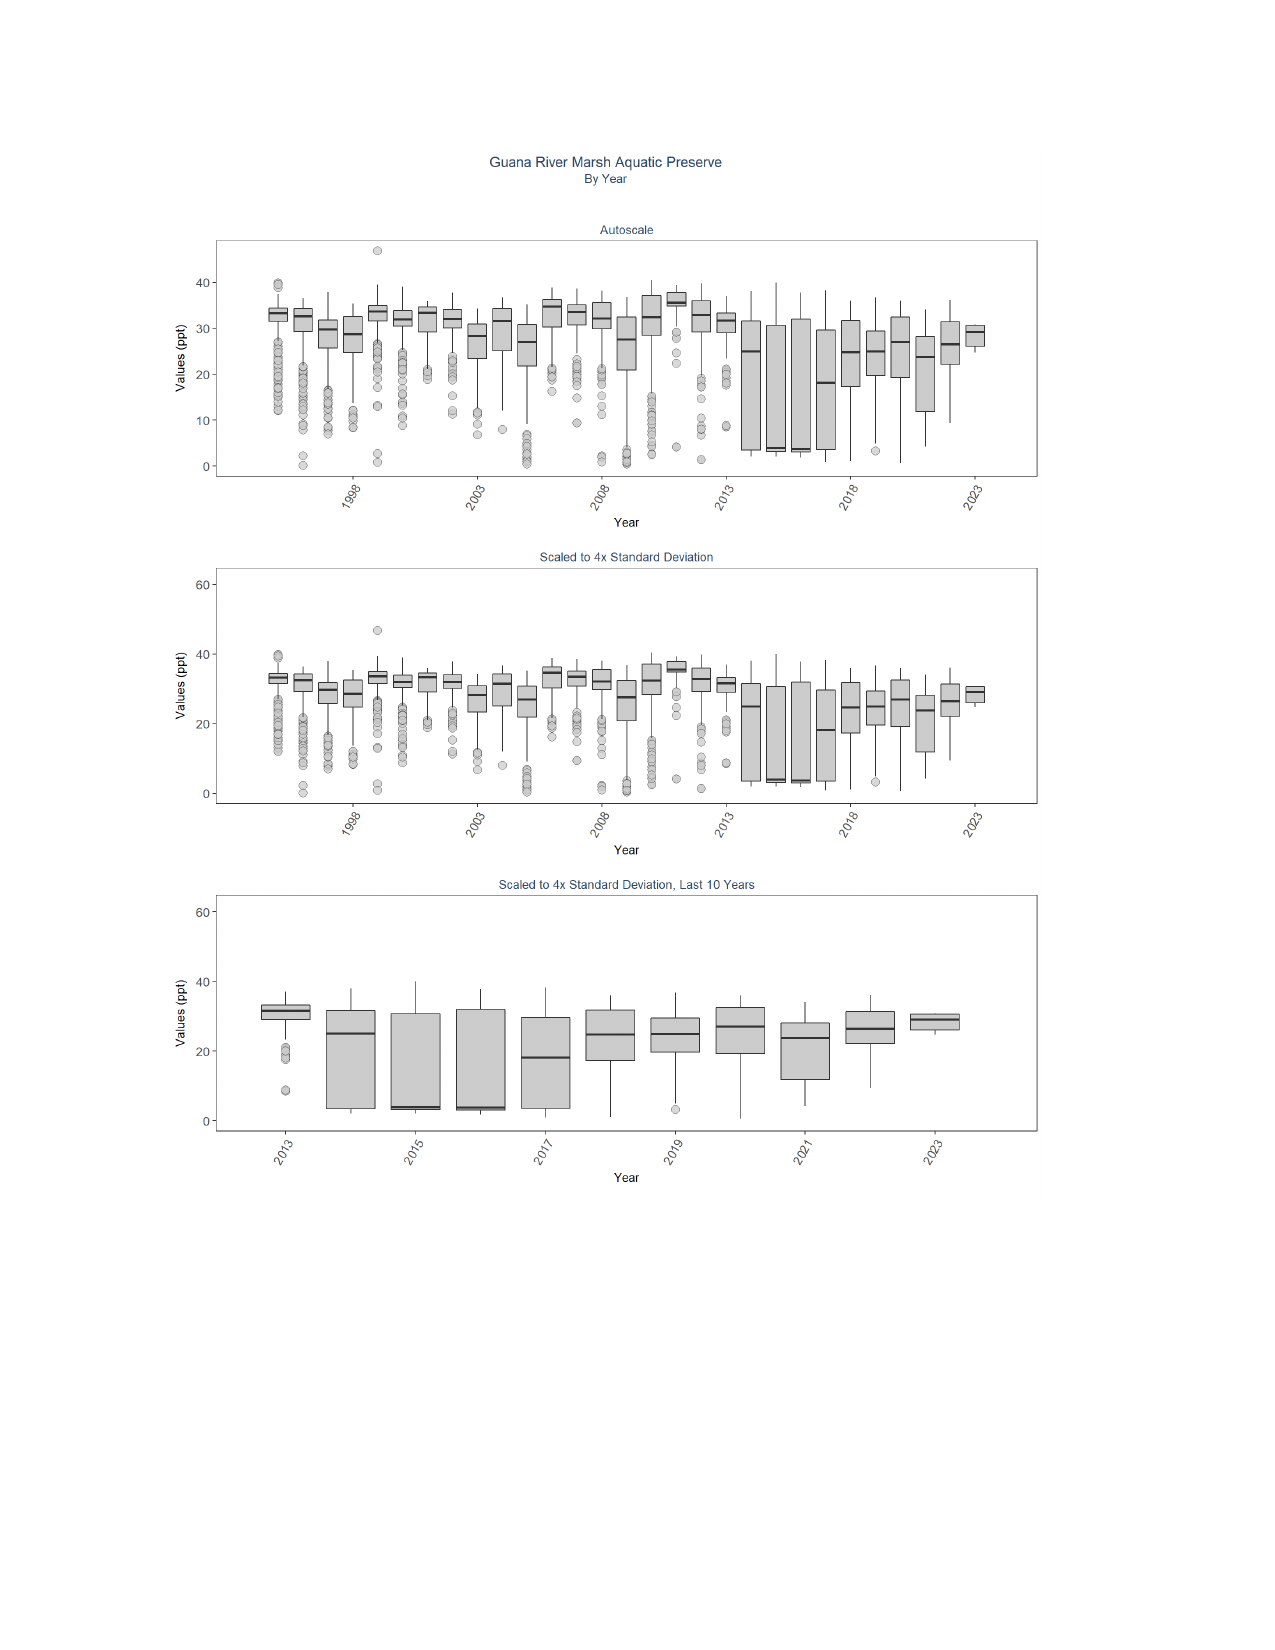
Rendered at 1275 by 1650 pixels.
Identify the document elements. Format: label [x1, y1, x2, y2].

picture [168, 150, 1044, 1200]
